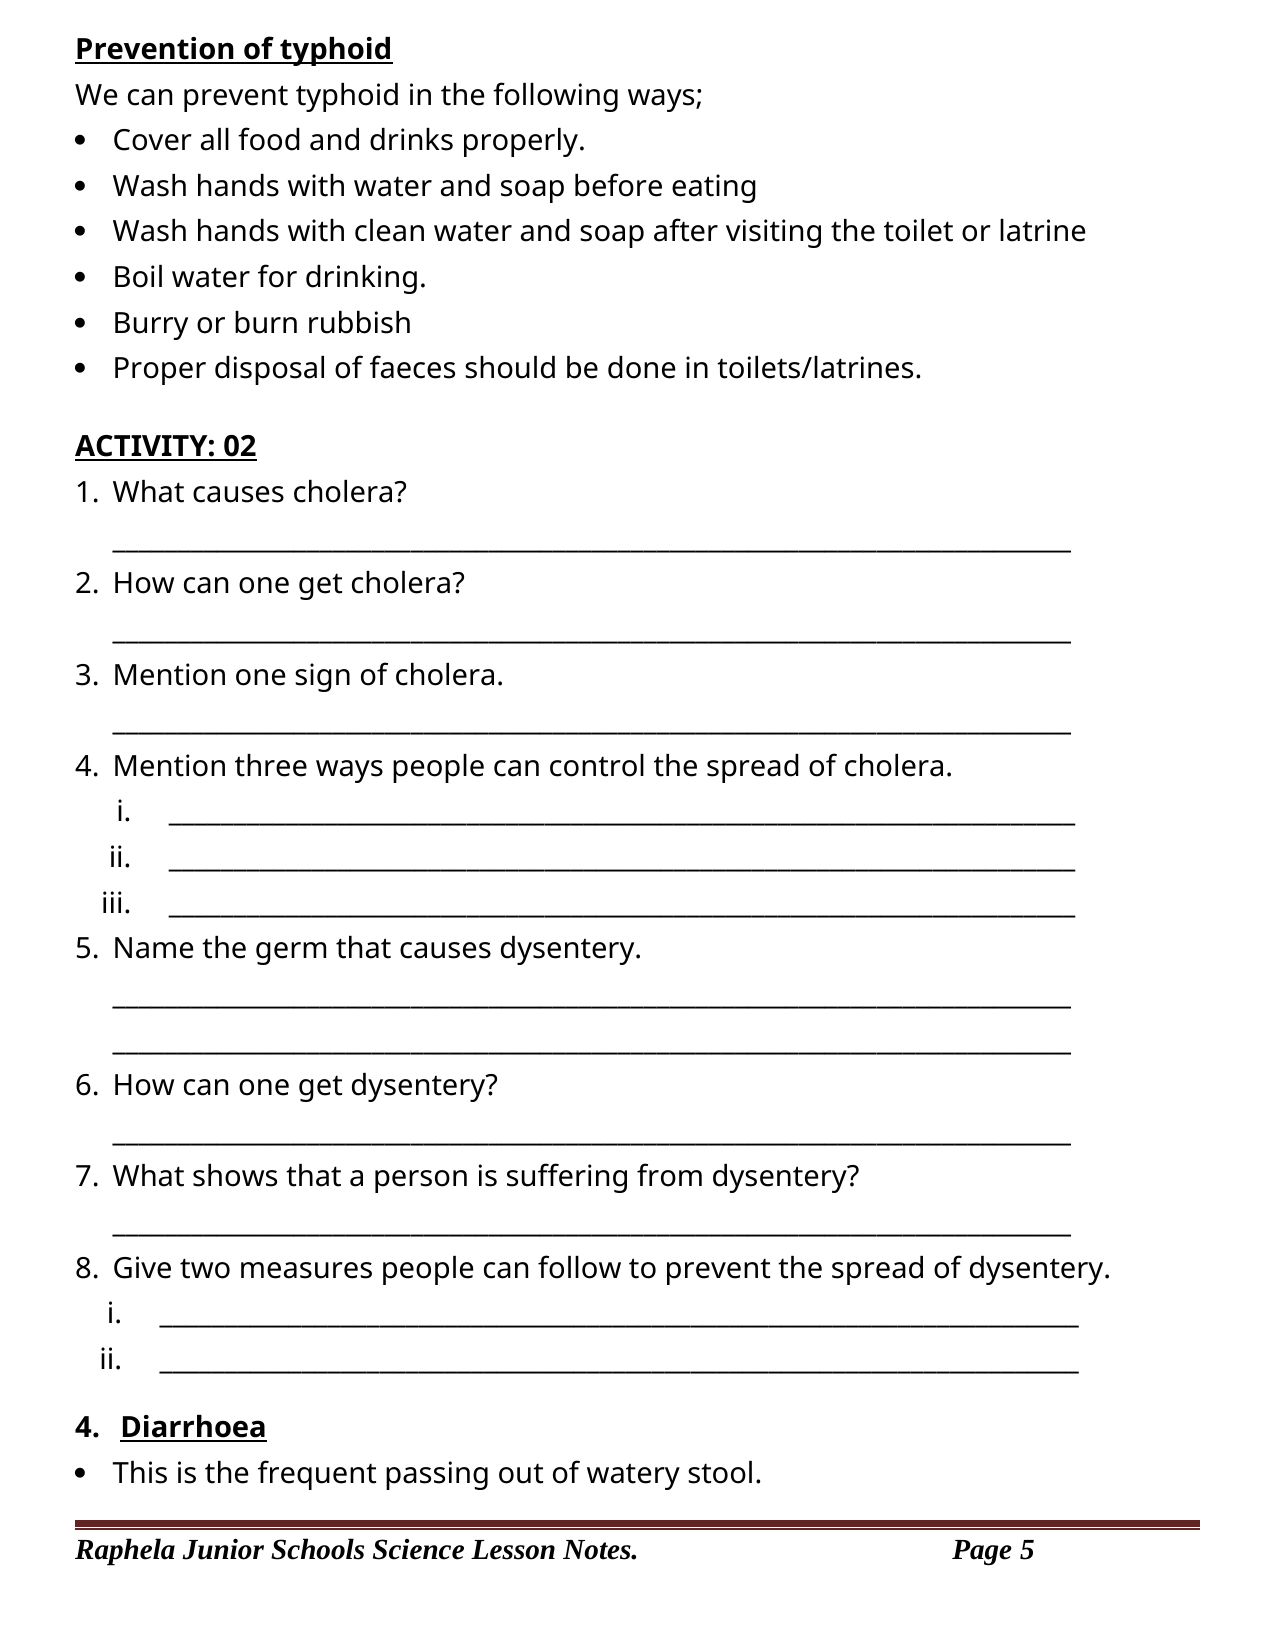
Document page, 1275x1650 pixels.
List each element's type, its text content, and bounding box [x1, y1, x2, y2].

list Mention one sign of cholera. [75, 654, 1200, 693]
list _______________________________________________________________________ [122, 1338, 1200, 1378]
list __________________________________________________________________________ [112, 973, 1200, 1013]
list Wash hands with water and soap before eating [75, 165, 1200, 205]
list __________________________________________________________________________ [112, 699, 1200, 739]
text ACTIVITY: 02 [75, 426, 1200, 465]
list __________________________________________________________________________ [112, 608, 1200, 648]
list Give two measures people can follow to prevent the spread of dysentery. [75, 1247, 1200, 1287]
text Prevention of typhoid [75, 28, 1200, 68]
text We can prevent typhoid in the following ways; [75, 74, 1200, 113]
list _______________________________________________________________________ [122, 1293, 1200, 1332]
list Cover all food and drinks properly. [75, 119, 1200, 159]
list Proper disposal of faeces should be done in toilets/latrines. [75, 347, 1200, 387]
list What causes cholera? [75, 471, 1200, 511]
list Burry or burn rubbish [75, 302, 1200, 342]
list Mention three ways people can control the spread of cholera. [75, 745, 1200, 785]
list __________________________________________________________________________ [112, 1019, 1200, 1058]
list Wash hands with clean water and soap after visiting the toilet or latrine [75, 211, 1200, 250]
list How can one get dysentery? [75, 1064, 1200, 1104]
list ______________________________________________________________________ [131, 791, 1200, 830]
list ______________________________________________________________________ [131, 836, 1200, 876]
list Name the germ that causes dysentery. [75, 928, 1200, 967]
list How can one get cholera? [75, 563, 1200, 602]
list This is the frequent passing out of watery stool. [75, 1452, 1200, 1492]
list Diarrhoea [75, 1407, 1200, 1446]
list Boil water for drinking. [75, 256, 1200, 296]
list __________________________________________________________________________ [112, 1201, 1200, 1241]
list ______________________________________________________________________ [131, 882, 1200, 922]
list __________________________________________________________________________ [112, 1110, 1200, 1150]
list What shows that a person is suffering from dysentery? [75, 1156, 1200, 1195]
list __________________________________________________________________________ [112, 517, 1200, 557]
